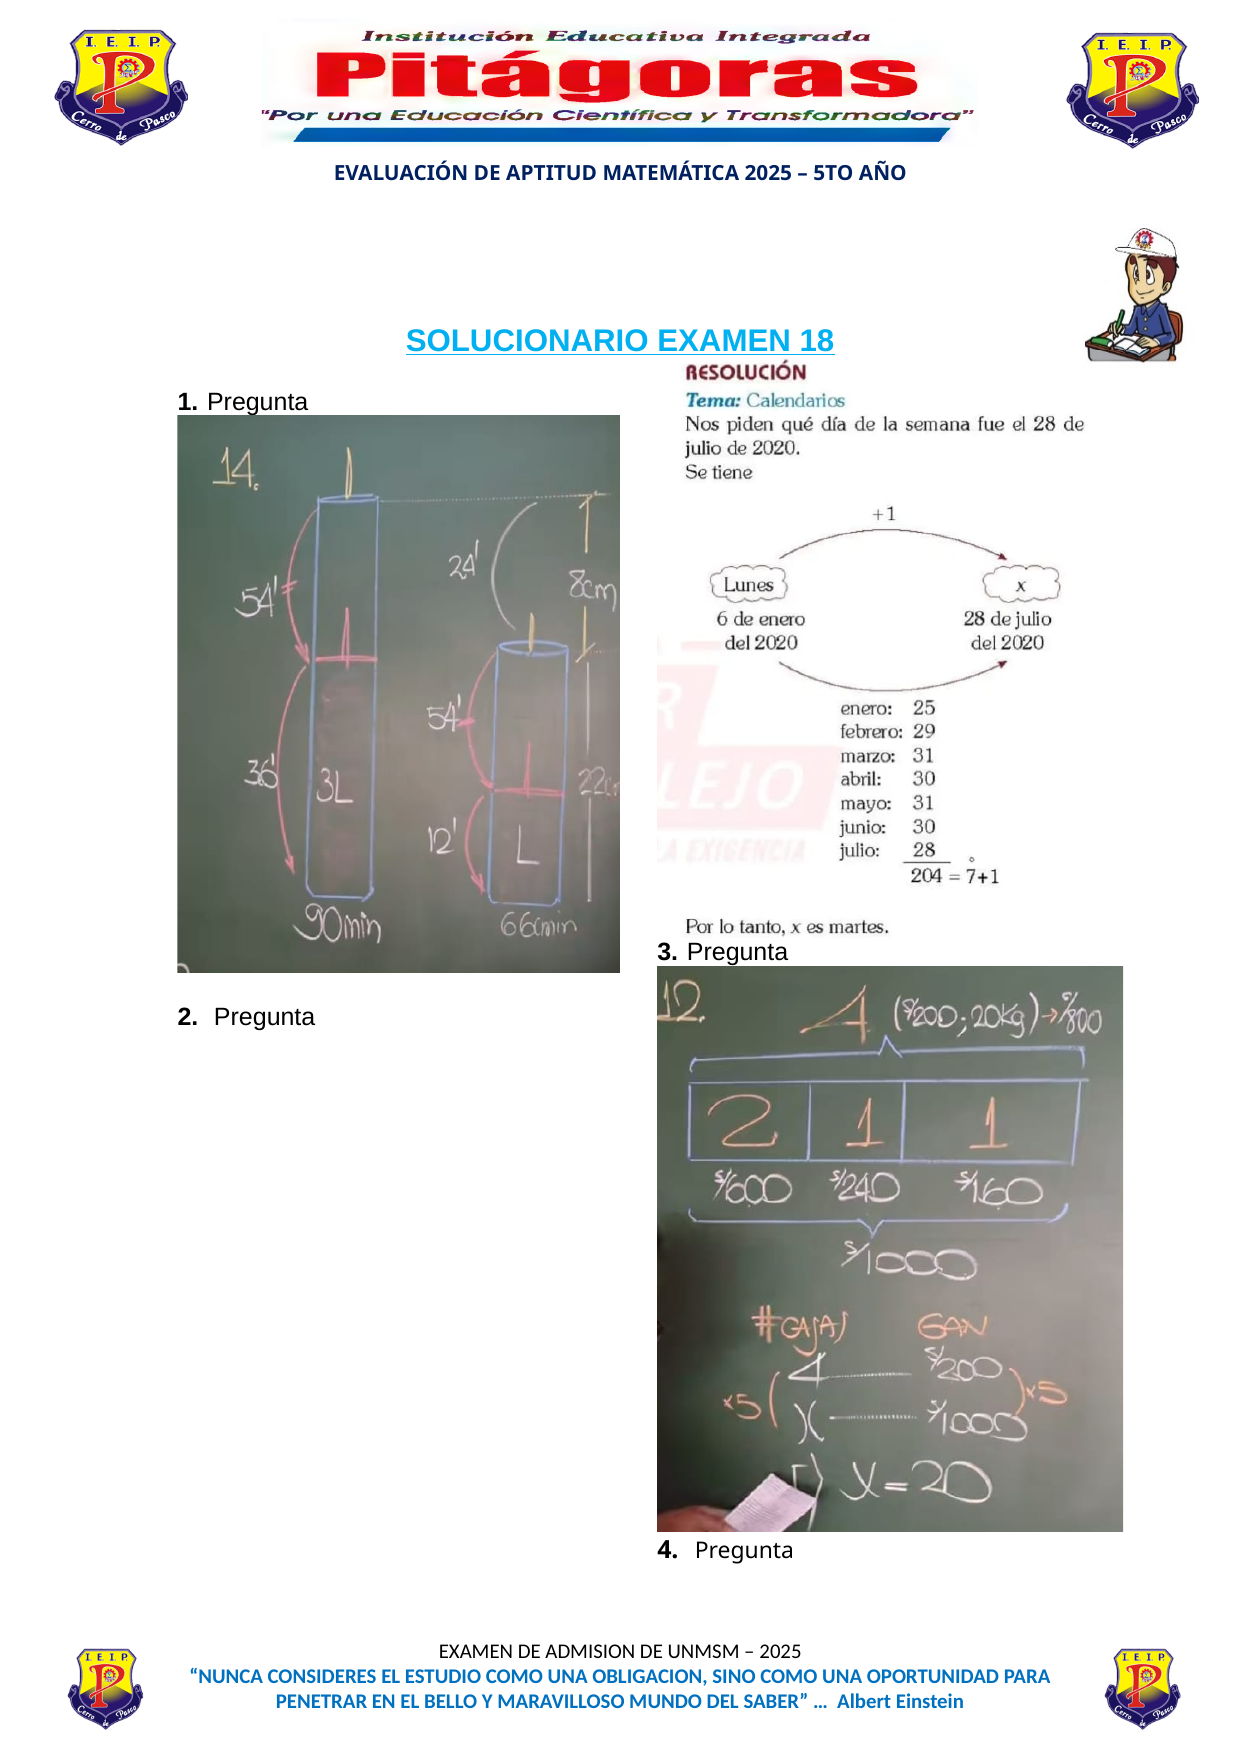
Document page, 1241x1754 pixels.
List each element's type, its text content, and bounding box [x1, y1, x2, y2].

list Pregunta [177, 386, 583, 415]
picture [261, 18, 979, 147]
picture [51, 27, 188, 146]
list Pregunta [657, 938, 1063, 966]
picture [657, 966, 1124, 1532]
picture [177, 415, 620, 973]
picture [657, 228, 1196, 938]
picture [1103, 1646, 1181, 1730]
picture [66, 1646, 144, 1730]
text SOLUCIONARIO EXAMEN 18 [177, 322, 1063, 358]
list Pregunta [177, 1001, 583, 1030]
picture [1063, 30, 1200, 149]
list Pregunta [657, 1532, 1063, 1566]
